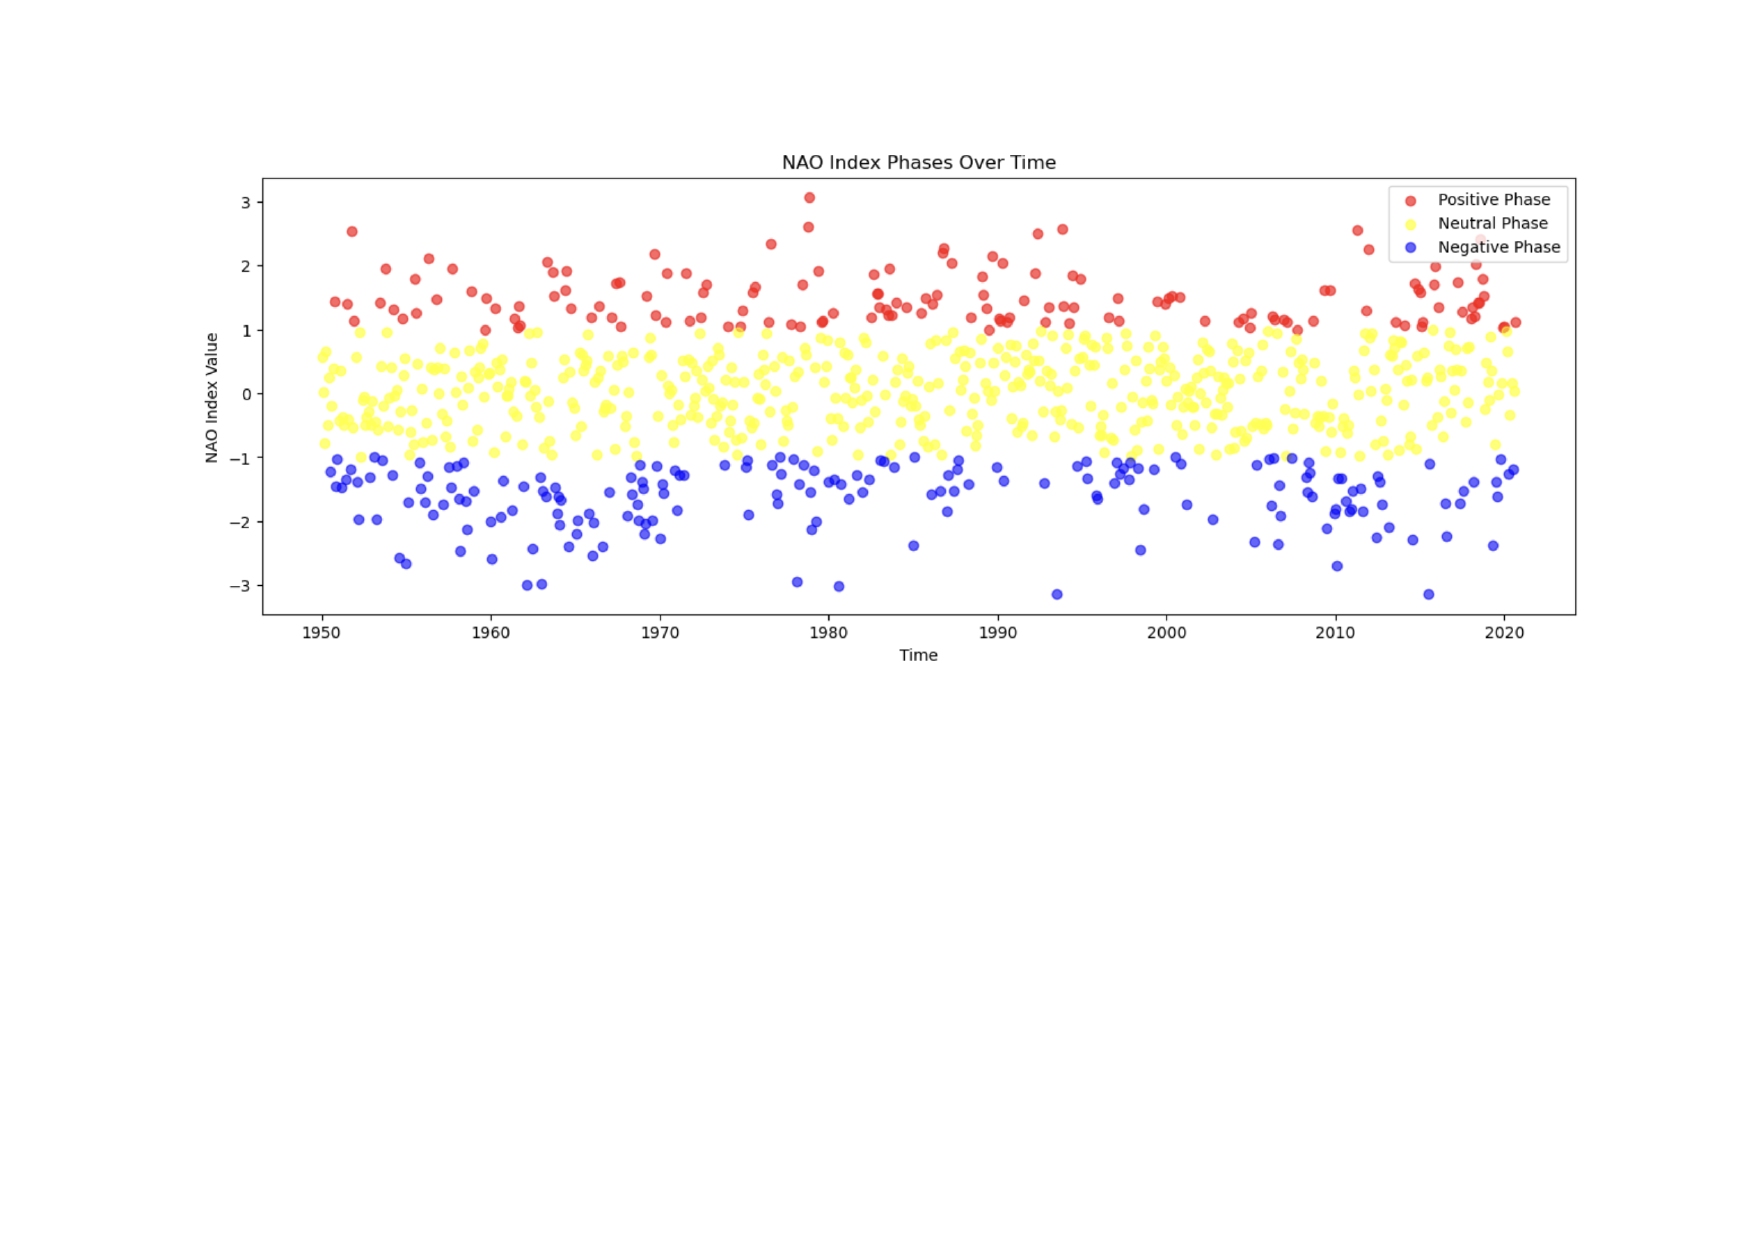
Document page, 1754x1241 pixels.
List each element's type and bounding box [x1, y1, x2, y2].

picture [150, 150, 1604, 681]
